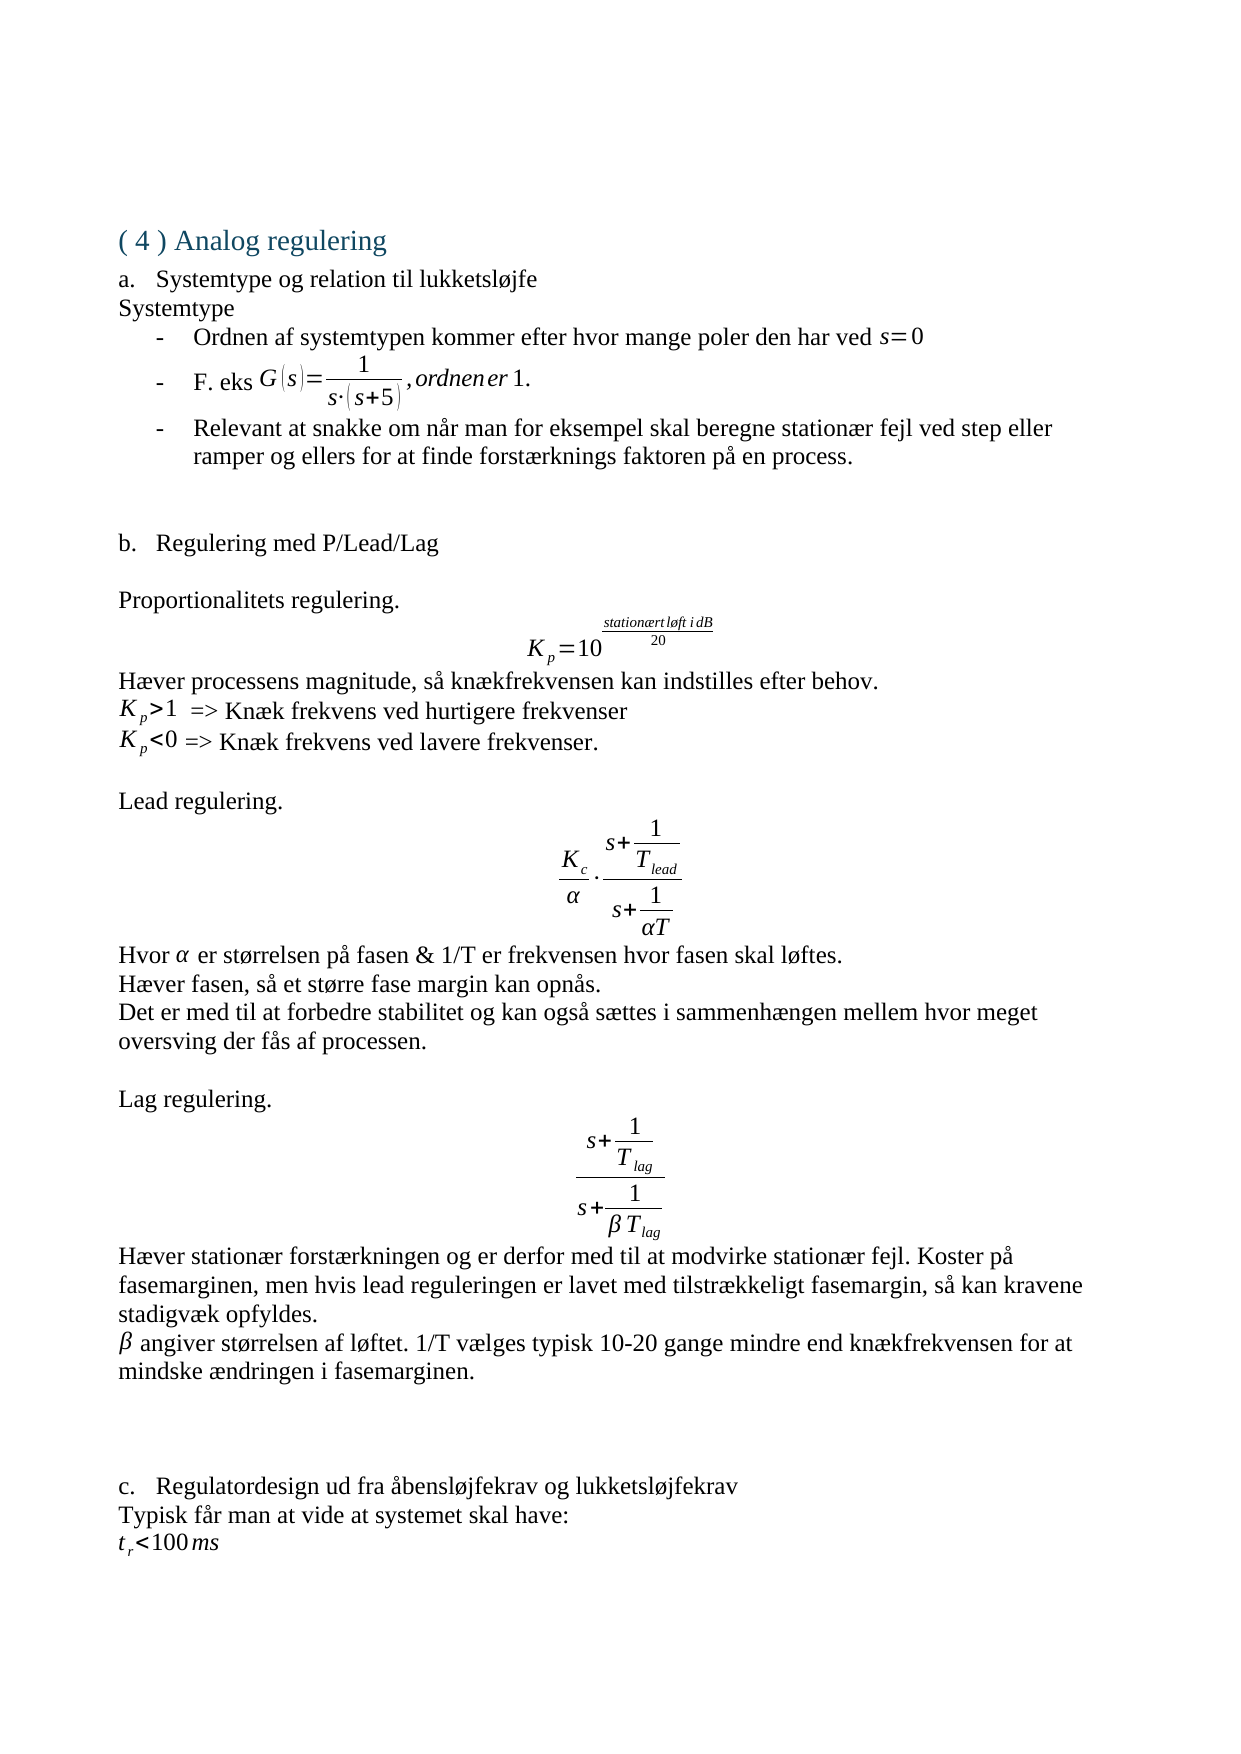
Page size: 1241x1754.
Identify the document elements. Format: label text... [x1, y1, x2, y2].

text Lag regulering. [118, 1084, 1122, 1112]
text Det er med til at forbedre stabilitet og kan også sættes i sammenhængen mellem hvor meget oversving der fås af processen. [118, 997, 1122, 1055]
list Regulatordesign ud fra åbensløjfekrav og lukketsløjfekrav [118, 1471, 1122, 1500]
list Systemtype og relation til lukketsløjfe [118, 264, 1122, 293]
text Hæver stationær forstærkningen og er derfor med til at modvirke stationær fejl. Koster på fasemarginen, men hvis lead reguleringen er lavet med tilstrækkeligt fasemargin, så kan kravene stadigvæk opfyldes. [118, 1241, 1122, 1328]
text => Knæk frekvens ved lavere frekvenser. [118, 726, 1122, 757]
subtitle ( 4 ) Analog regulering [118, 223, 1122, 256]
text => Knæk frekvens ved hurtigere frekvenser [118, 694, 1122, 726]
text Hæver processens magnitude, så knækfrekvensen kan indstilles efter behov. [118, 666, 1122, 694]
text Hæver fasen, så et større fase margin kan opnås. [118, 969, 1122, 997]
text Hvor er størrelsen på fasen & 1/T er frekvensen hvor fasen skal løftes. [118, 940, 1122, 969]
list Relevant at snakke om når man for eksempel skal beregne stationær fejl ved step eller ramper og ellers for at finde forstærknings faktoren på en process. [156, 413, 1122, 470]
list F. eks [156, 351, 1122, 413]
list Regulering med P/Lead/Lag [118, 528, 1122, 556]
text Proportionalitets regulering. [118, 585, 1122, 614]
text Lead regulering. [118, 786, 1122, 815]
list Ordnen af systemtypen kommer efter hvor mange poler den har ved [156, 322, 1122, 351]
text Systemtype [118, 293, 1122, 322]
text Typisk får man at vide at systemet skal have: [118, 1500, 1122, 1560]
text angiver størrelsen af løftet. 1/T vælges typisk 10-20 gange mindre end knækfrekvensen for at mindske ændringen i fasemarginen. [118, 1328, 1122, 1385]
